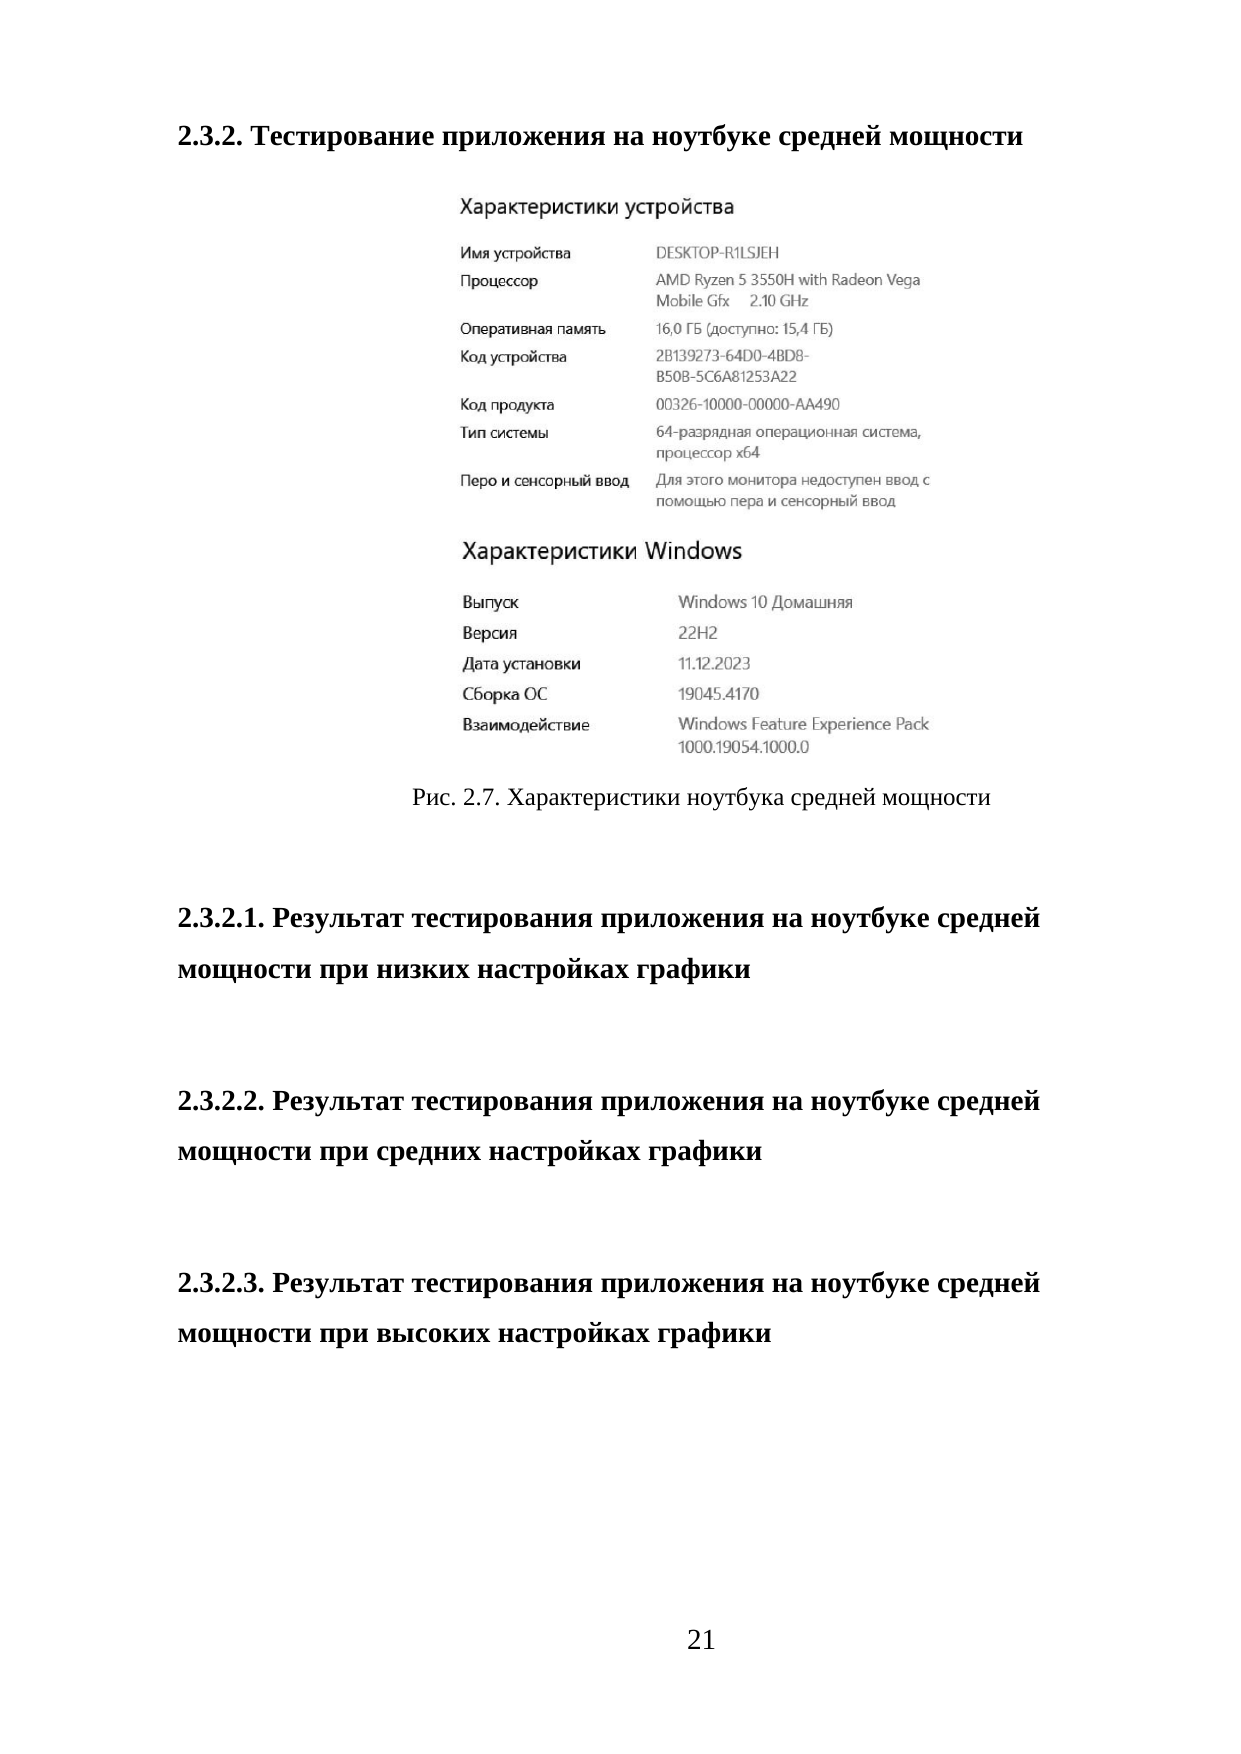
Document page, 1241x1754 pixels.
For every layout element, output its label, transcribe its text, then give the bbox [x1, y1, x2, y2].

subtitle Результат тестирования приложения на ноутбуке средней мощности при высоких настройках графики [177, 1265, 1152, 1349]
subtitle Тестирование приложения на ноутбуке средней мощности [177, 118, 1152, 152]
picture [451, 174, 952, 766]
subtitle Результат тестирования приложения на ноутбуке средней мощности при средних настройках графики [177, 1083, 1152, 1166]
subtitle Результат тестирования приложения на ноутбуке средней мощности при низких настройках графики [177, 900, 1152, 984]
